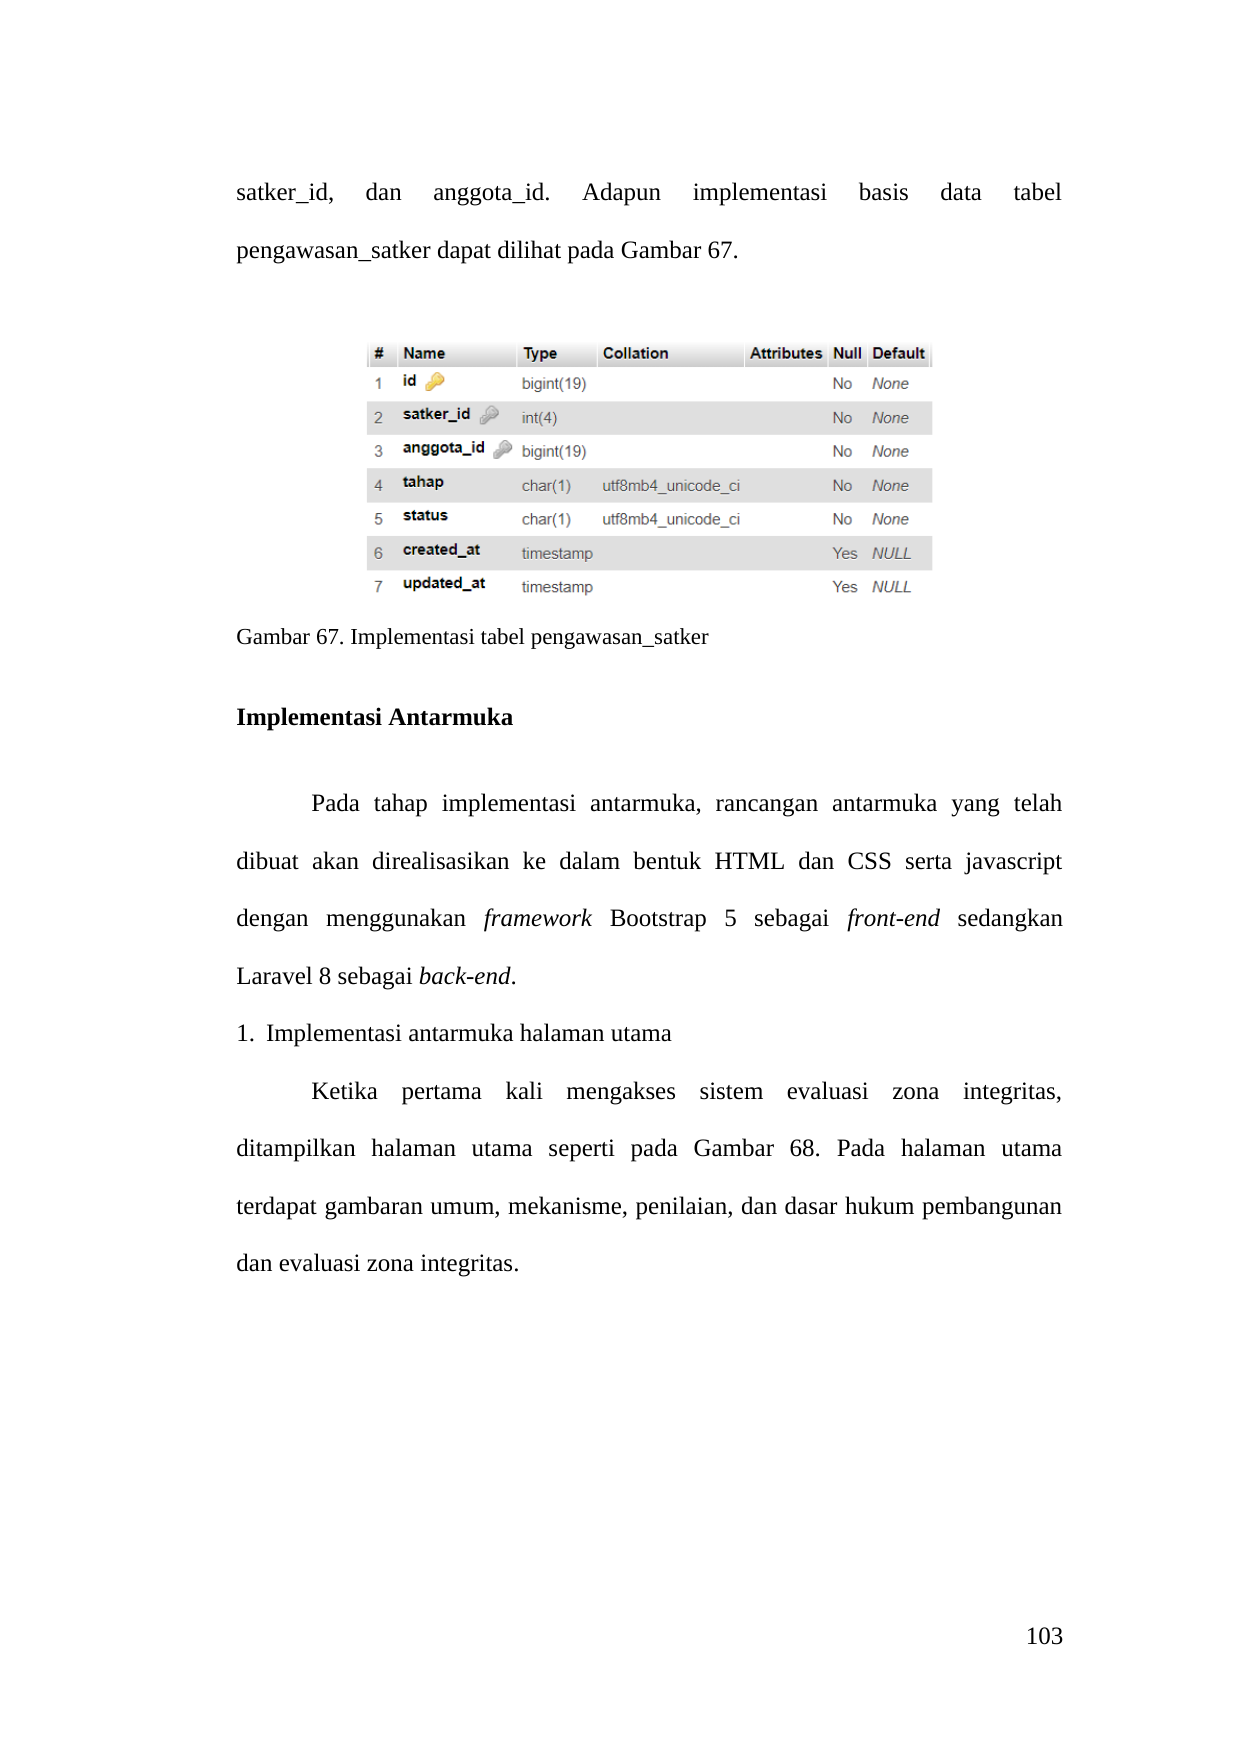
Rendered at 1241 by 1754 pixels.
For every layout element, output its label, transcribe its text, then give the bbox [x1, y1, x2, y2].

text Implementasi Antarmuka [236, 702, 1063, 731]
list Implementasi antarmuka halaman utama [236, 1018, 1063, 1047]
text Gambar 67. Implementasi tabel pengawasan_satker [236, 623, 1063, 649]
text Ketika pertama kali mengakses sistem evaluasi zona integritas, ditampilkan halaman utama seperti pada Gambar 68. Pada halaman utama terdapat gambaran umum, mekanisme, penilaian, dan dasar hukum pembangunan dan evaluasi zona integritas. [236, 1076, 1063, 1277]
picture [366, 342, 933, 609]
text Pada tahap implementasi antarmuka, rancangan antarmuka yang telah dibuat akan direalisasikan ke dalam bentuk HTML dan CSS serta javascript dengan menggunakan framework Bootstrap 5 sebagai front-end sedangkan Laravel 8 sebagai back-end. [236, 788, 1063, 990]
